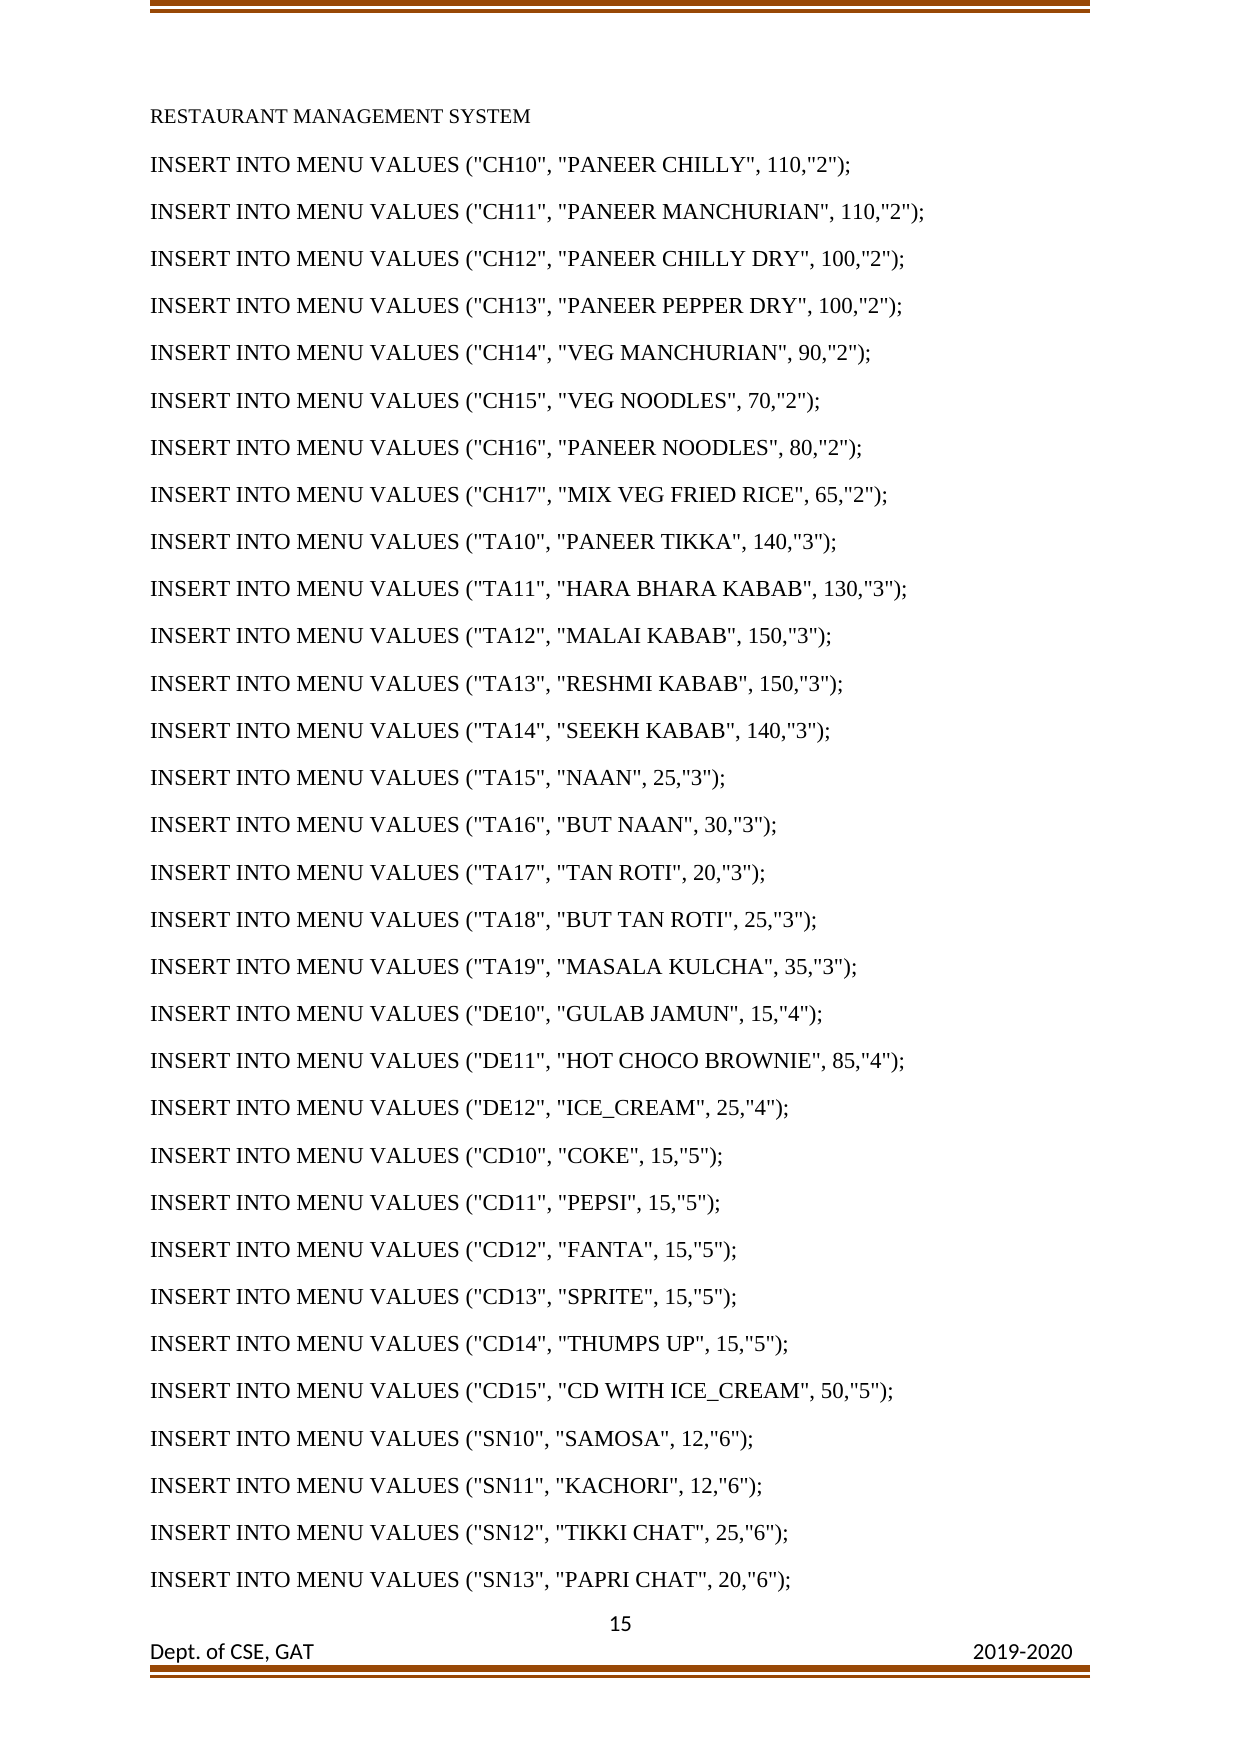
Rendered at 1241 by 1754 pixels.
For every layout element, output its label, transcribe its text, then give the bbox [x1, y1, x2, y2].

text INSERT INTO MENU VALUES ("SN10", "SAMOSA", 12,"6"); [150, 1425, 1090, 1451]
text INSERT INTO MENU VALUES ("SN13", "PAPRI CHAT", 20,"6"); [150, 1566, 1090, 1593]
text INSERT INTO MENU VALUES ("CD13", "SPRITE", 15,"5"); [150, 1283, 1090, 1309]
text INSERT INTO MENU VALUES ("CH12", "PANEER CHILLY DRY", 100,"2"); [150, 245, 1090, 271]
text INSERT INTO MENU VALUES ("SN12", "TIKKI CHAT", 25,"6"); [150, 1519, 1090, 1546]
text INSERT INTO MENU VALUES ("TA16", "BUT NAAN", 30,"3"); [150, 811, 1090, 838]
text INSERT INTO MENU VALUES ("TA19", "MASALA KULCHA", 35,"3"); [150, 953, 1090, 979]
text INSERT INTO MENU VALUES ("TA18", "BUT TAN ROTI", 25,"3"); [150, 906, 1090, 932]
text INSERT INTO MENU VALUES ("CD11", "PEPSI", 15,"5"); [150, 1189, 1090, 1215]
text INSERT INTO MENU VALUES ("CD12", "FANTA", 15,"5"); [150, 1236, 1090, 1262]
text INSERT INTO MENU VALUES ("TA13", "RESHMI KABAB", 150,"3"); [150, 670, 1090, 696]
text INSERT INTO MENU VALUES ("TA15", "NAAN", 25,"3"); [150, 764, 1090, 791]
text INSERT INTO MENU VALUES ("CH15", "VEG NOODLES", 70,"2"); [150, 387, 1090, 413]
text INSERT INTO MENU VALUES ("TA11", "HARA BHARA KABAB", 130,"3"); [150, 575, 1090, 602]
text INSERT INTO MENU VALUES ("TA17", "TAN ROTI", 20,"3"); [150, 858, 1090, 885]
text INSERT INTO MENU VALUES ("TA14", "SEEKH KABAB", 140,"3"); [150, 717, 1090, 743]
text INSERT INTO MENU VALUES ("DE10", "GULAB JAMUN", 15,"4"); [150, 1000, 1090, 1026]
text INSERT INTO MENU VALUES ("CH14", "VEG MANCHURIAN", 90,"2"); [150, 339, 1090, 366]
text INSERT INTO MENU VALUES ("TA10", "PANEER TIKKA", 140,"3"); [150, 528, 1090, 554]
text INSERT INTO MENU VALUES ("CD14", "THUMPS UP", 15,"5"); [150, 1330, 1090, 1357]
text INSERT INTO MENU VALUES ("DE12", "ICE_CREAM", 25,"4"); [150, 1094, 1090, 1121]
text INSERT INTO MENU VALUES ("CD15", "CD WITH ICE_CREAM", 50,"5"); [150, 1378, 1090, 1404]
text INSERT INTO MENU VALUES ("CH10", "PANEER CHILLY", 110,"2"); [150, 151, 1090, 177]
text INSERT INTO MENU VALUES ("DE11", "HOT CHOCO BROWNIE", 85,"4"); [150, 1047, 1090, 1074]
text INSERT INTO MENU VALUES ("CH11", "PANEER MANCHURIAN", 110,"2"); [150, 198, 1090, 224]
text INSERT INTO MENU VALUES ("CD10", "COKE", 15,"5"); [150, 1142, 1090, 1168]
text INSERT INTO MENU VALUES ("CH17", "MIX VEG FRIED RICE", 65,"2"); [150, 481, 1090, 507]
text INSERT INTO MENU VALUES ("CH16", "PANEER NOODLES", 80,"2"); [150, 434, 1090, 460]
text INSERT INTO MENU VALUES ("TA12", "MALAI KABAB", 150,"3"); [150, 623, 1090, 649]
text INSERT INTO MENU VALUES ("SN11", "KACHORI", 12,"6"); [150, 1472, 1090, 1498]
text INSERT INTO MENU VALUES ("CH13", "PANEER PEPPER DRY", 100,"2"); [150, 292, 1090, 319]
